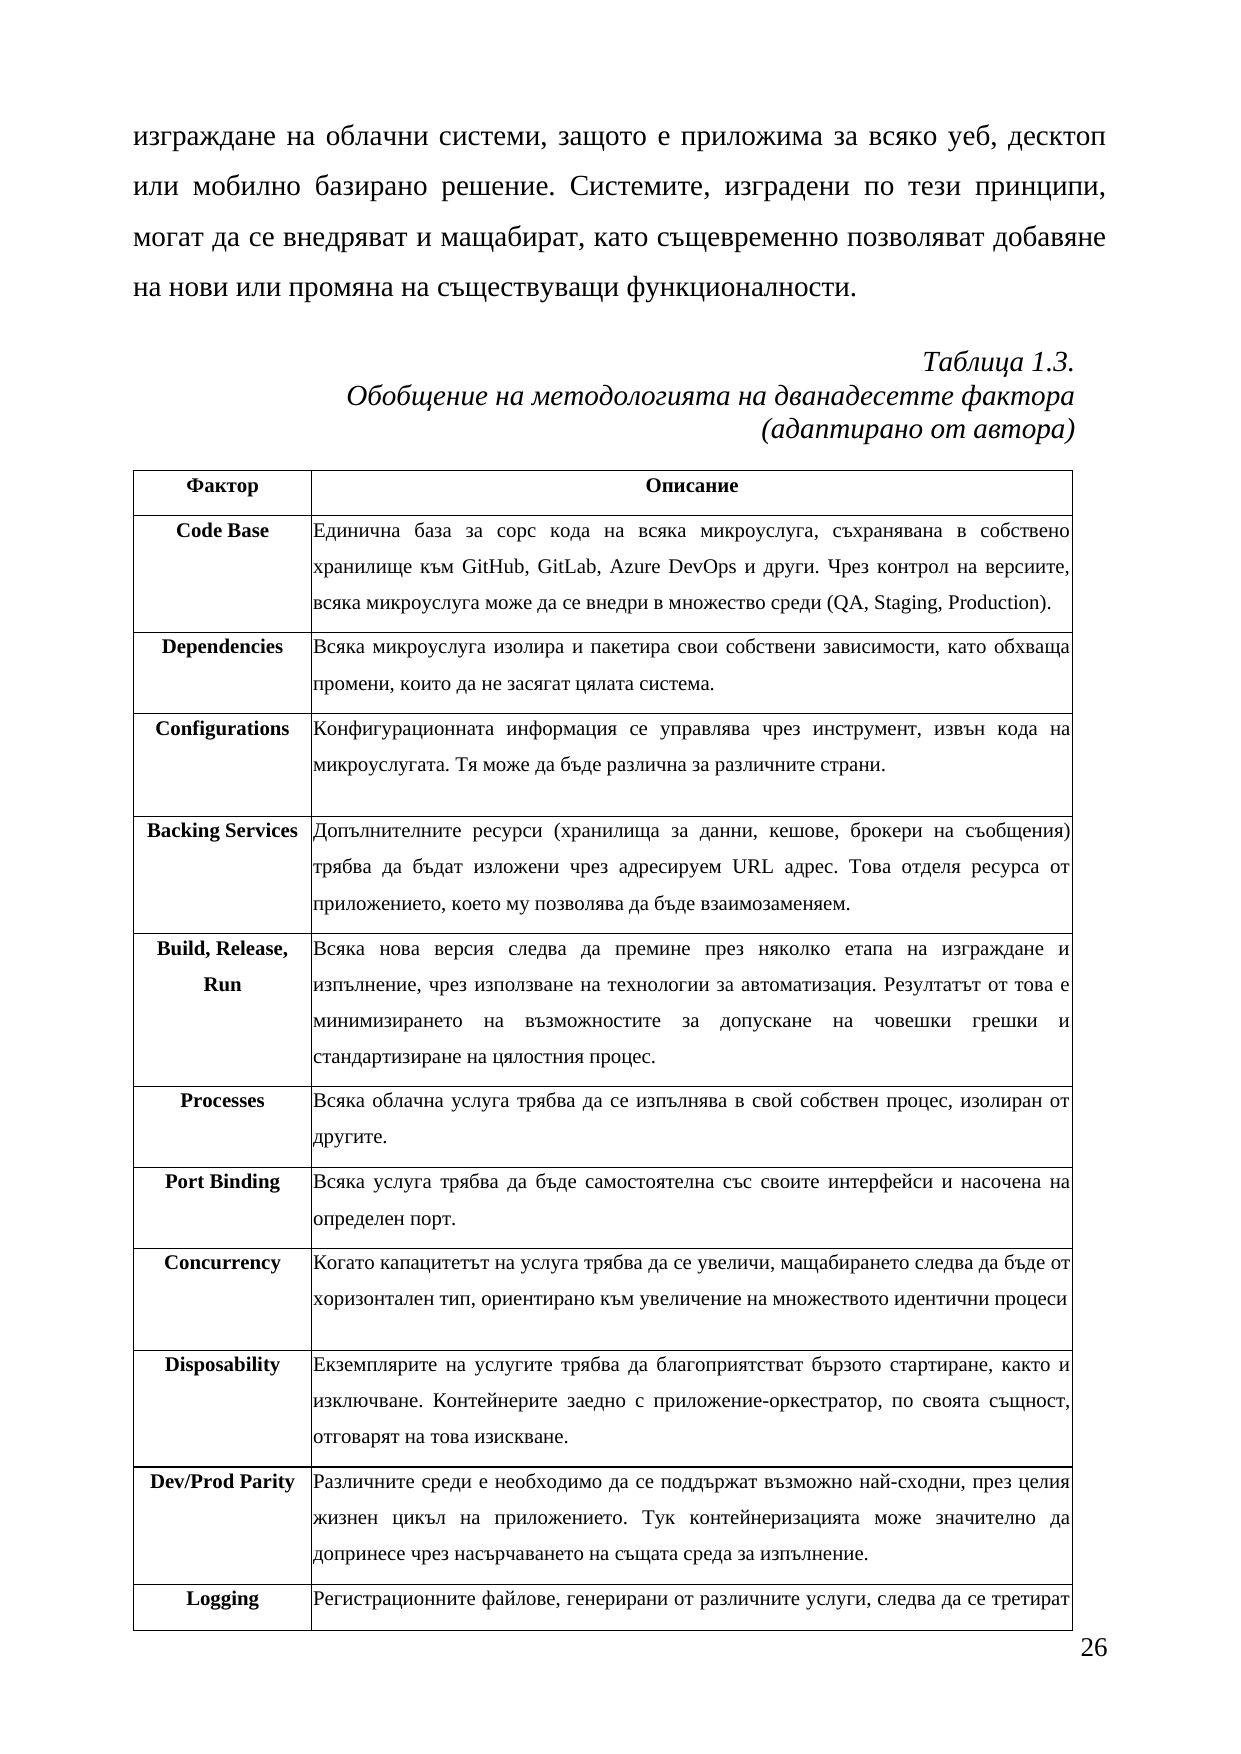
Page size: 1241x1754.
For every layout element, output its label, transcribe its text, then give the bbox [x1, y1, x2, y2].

table_cell Всяка нова версия следва да премине през няколко етапа на изграждане и изпълнение, чрез използване на технологии за автоматизация. Резултатът от това е минимизирането на възможностите за допускане на човешки грешки и стандартизиране на цялостния процес. [312, 934, 1072, 1086]
table_cell Dev/Prod Parity [134, 1468, 311, 1583]
table_cell Допълнителните ресурси (хранилища за данни, кешове, брокери на съобщения) трябва да бъдат изложени чрез адресируем URL адрес. Това отделя ресурса от приложението, което му позволява да бъде взаимозаменяем. [312, 817, 1072, 933]
table_cell Build, Release, Run [134, 934, 311, 1086]
table_header Описание [312, 471, 1072, 515]
table_cell Processes [134, 1087, 311, 1167]
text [133, 118, 1107, 303]
table_cell Concurrency [134, 1249, 311, 1349]
table_cell Различните среди е необходимо да се поддържат възможно най-сходни, през целия жизнен цикъл на приложението. Тук контейнеризацията може значително да допринесе чрез насърчаването на същата среда за изпълнение. [312, 1468, 1072, 1583]
title Таблица 1.3. Обобщение на методологията на дванадесетте фактора (адаптирано от автора) [192, 344, 1078, 445]
table_cell Екземплярите на услугите трябва да благоприятстват бързото стартиране, както и изключване. Контейнерите заедно с приложение-оркестратор, по своята същност, отговарят на това изискване. [312, 1351, 1072, 1466]
table_cell Logging [134, 1585, 311, 1630]
table_header Фактор [134, 471, 311, 515]
table_cell Configurations [134, 714, 311, 816]
table_cell Когато капацитетът на услуга трябва да се увеличи, мащабирането следва да бъде от хоризонтален тип, ориентирано към увеличение на множеството идентични процеси [312, 1249, 1072, 1349]
table_cell Всяка услуга трябва да бъде самостоятелна със своите интерфейси и насочена на определен порт. [312, 1168, 1072, 1248]
table_cell Dependencies [134, 633, 311, 713]
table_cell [312, 1585, 1072, 1630]
table_cell Всяка микроуслуга изолира и пакетира свои собствени зависимости, като обхваща промени, които да не засягат цялата система. [312, 633, 1072, 713]
table_cell Конфигурационната информация се управлява чрез инструмент, извън кода на микроуслугата. Тя може да бъде различна за различните страни. [312, 714, 1072, 816]
table_cell Всяка облачна услуга трябва да се изпълнява в свой собствен процес, изолиран от другите. [312, 1087, 1072, 1167]
table_cell Единична база за сорс кода на всяка микроуслуга, съхранявана в собствено хранилище към GitHub, GitLab, Azure DevOps и други. Чрез контрол на версиите, всяка микроуслуга може да се внедри в множество среди (QA, Staging, Production). [312, 516, 1072, 632]
table_cell Port Binding [134, 1168, 311, 1248]
table_cell Disposability [134, 1351, 311, 1466]
table_cell Backing Services [134, 817, 311, 933]
table_cell Code Base [134, 516, 311, 632]
